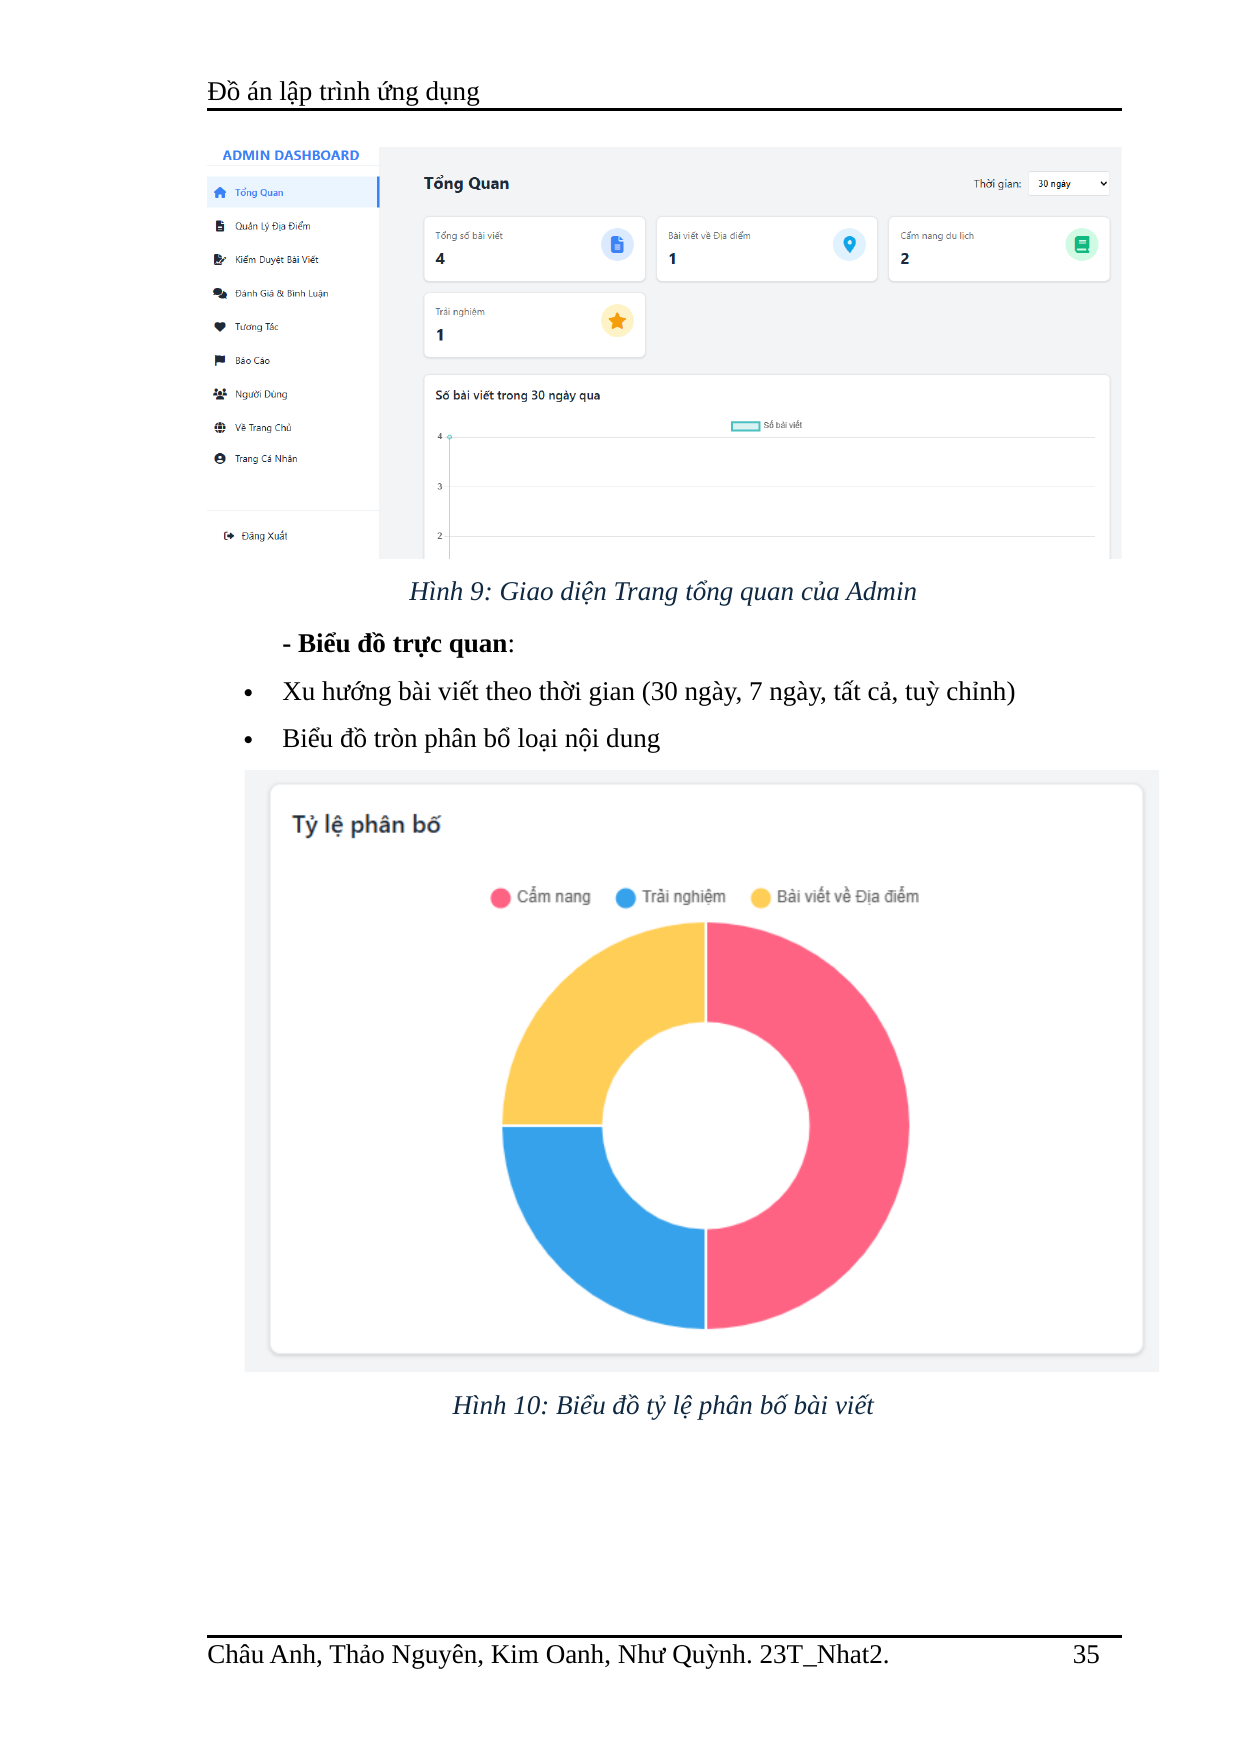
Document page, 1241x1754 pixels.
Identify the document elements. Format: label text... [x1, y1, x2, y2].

list Biểu đồ tròn phân bổ loại nội dung [244, 722, 1122, 754]
picture [244, 770, 1160, 1372]
text Hình 10: Biểu đồ tỷ lệ phân bố bài viết [207, 1389, 1122, 1420]
list Xu hướng bài viết theo thời gian (30 ngày, 7 ngày, tất cả, tuỳ chỉnh) [244, 675, 1122, 706]
text Hình 9: Giao diện Trang tổng quan của Admin [207, 575, 1122, 606]
text - Biểu đồ trực quan: [282, 627, 1122, 658]
picture [207, 147, 1122, 559]
